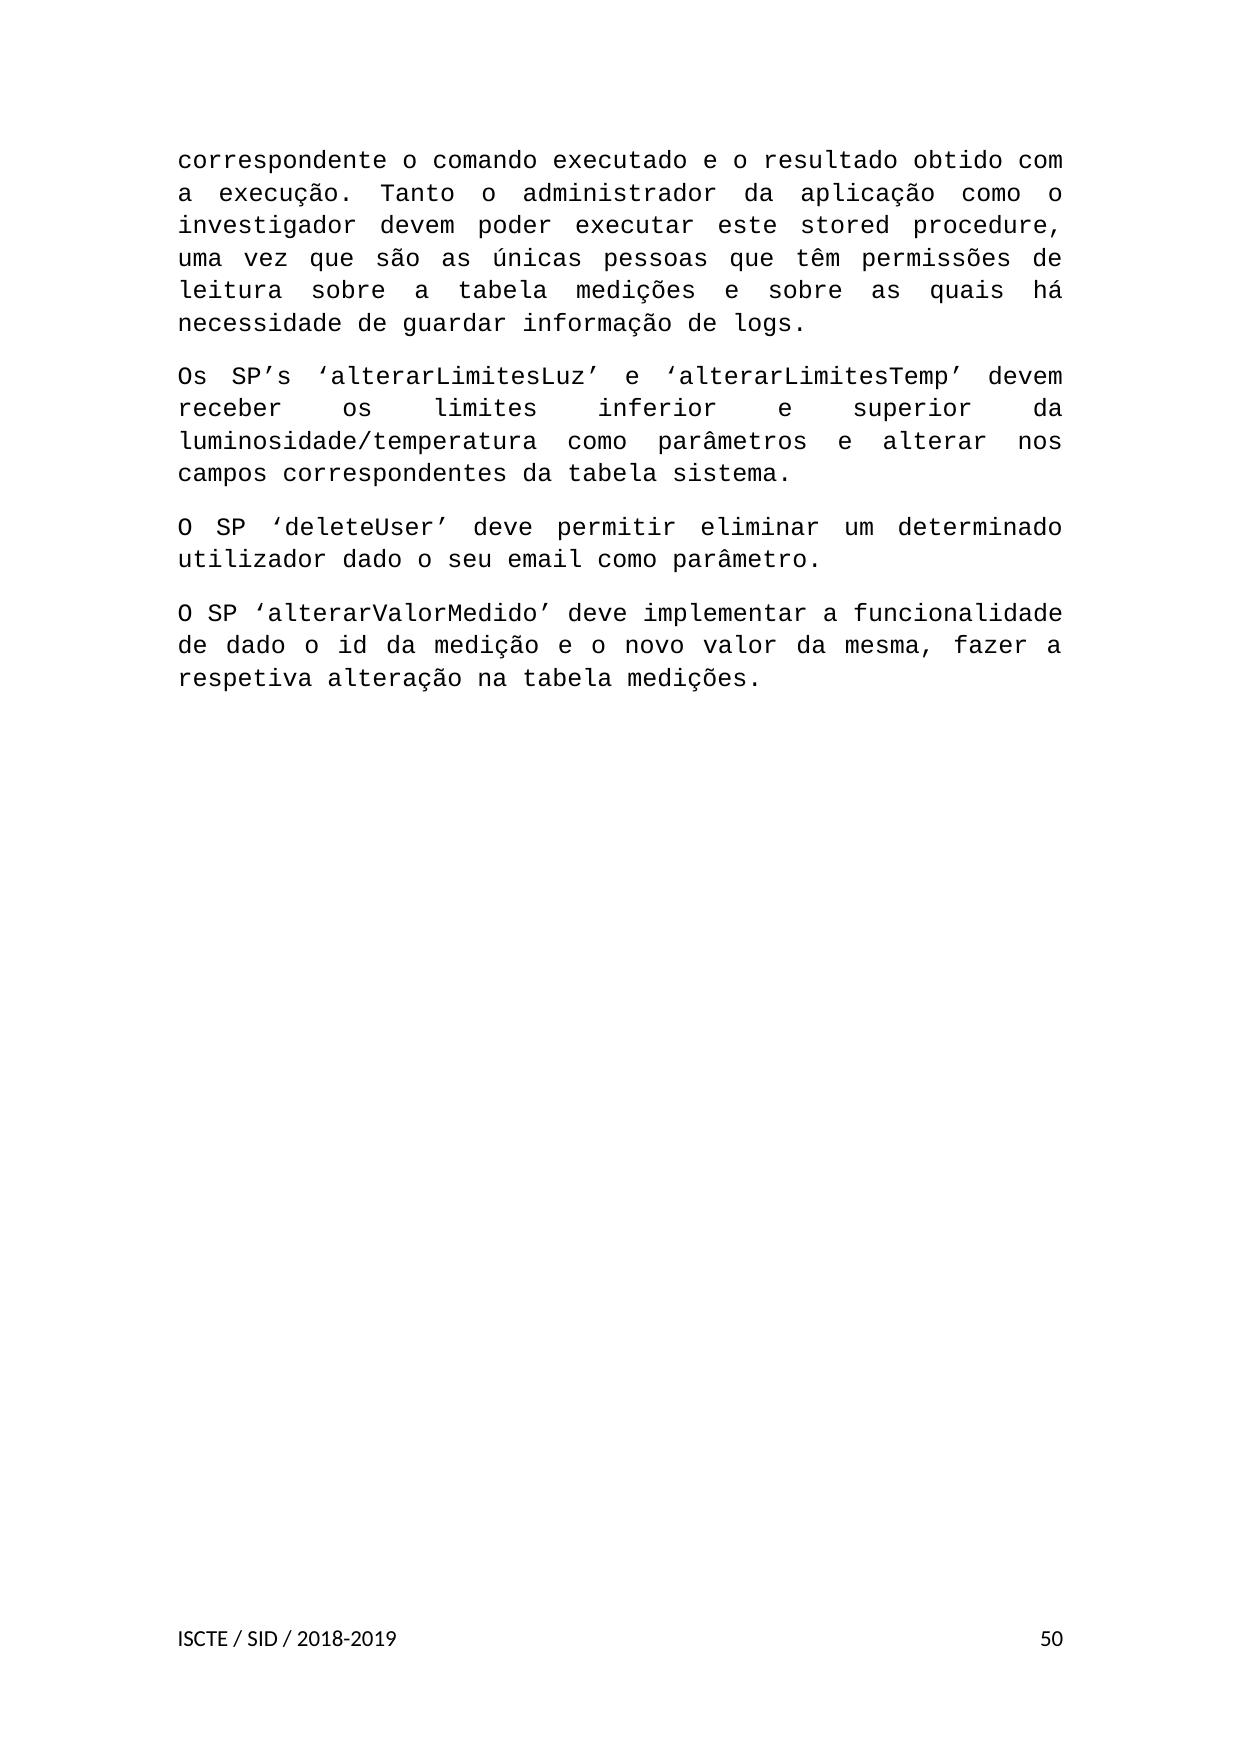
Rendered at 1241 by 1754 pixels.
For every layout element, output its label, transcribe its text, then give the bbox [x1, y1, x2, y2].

text O SP ‘deleteUser’ deve permitir eliminar um determinado utilizador dado o seu email como parâmetro. [177, 514, 1063, 575]
text O SP ‘alterarValorMedido’ deve implementar a funcionalidade de dado o id da medição e o novo valor da mesma, fazer a respetiva alteração na tabela medições. [177, 600, 1063, 693]
text Os SP’s ‘alterarLimitesLuz’ e ‘alterarLimitesTemp’ devem receber os limites inferior e superior da luminosidade/temperatura como parâmetros e alterar nos campos correspondentes da tabela sistema. [177, 363, 1063, 489]
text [177, 148, 1063, 338]
